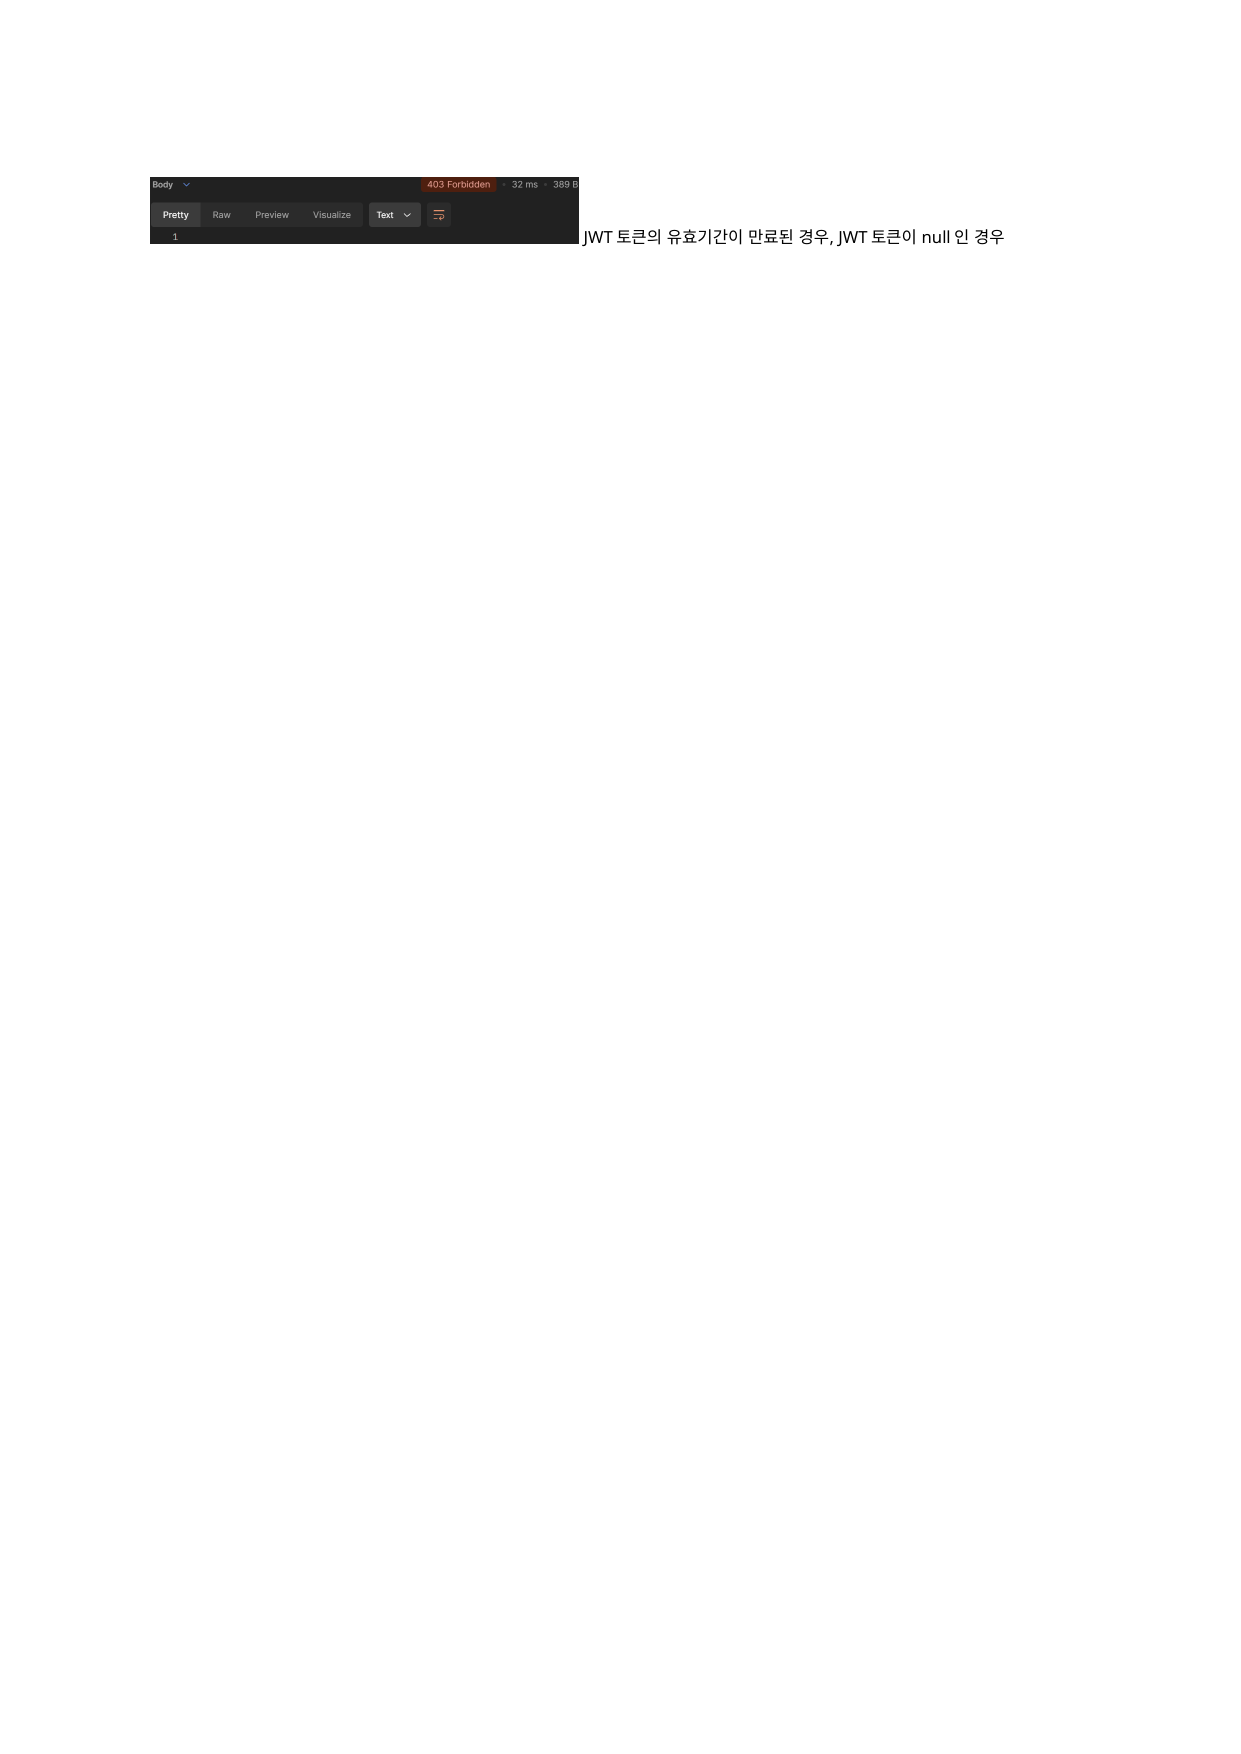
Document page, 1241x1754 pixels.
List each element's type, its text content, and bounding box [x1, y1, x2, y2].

picture [150, 177, 579, 244]
